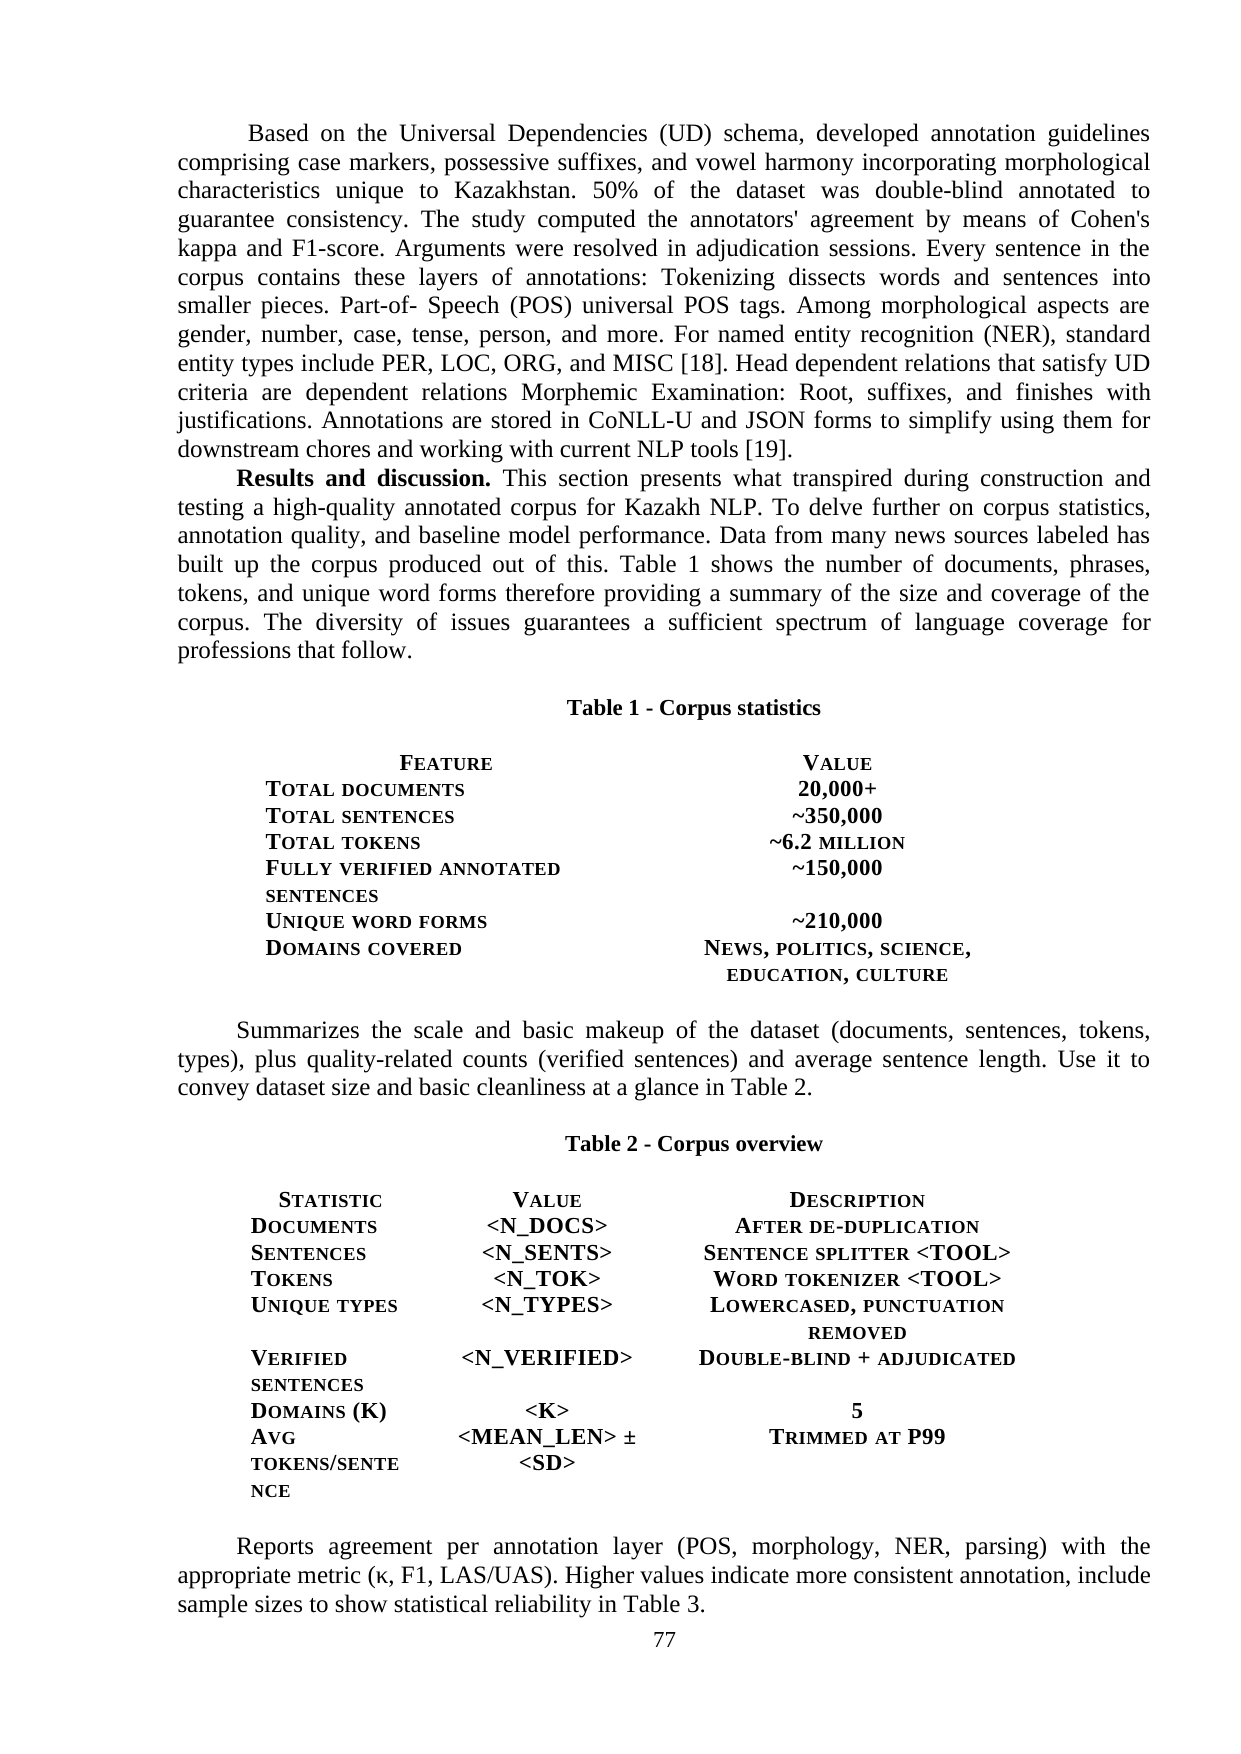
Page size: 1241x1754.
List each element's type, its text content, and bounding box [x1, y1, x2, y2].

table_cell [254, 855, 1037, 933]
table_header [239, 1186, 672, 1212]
text Summarizes the scale and basic makeup of the dataset (documents, sentences, tokens, types), plus quality-related counts (verified sentences) and average sentence length. Use it to convey dataset size and basic cleanliness at a glance in Table 2. [177, 1015, 1152, 1101]
text Table 2 - Corpus overview [177, 1130, 1152, 1157]
text Reports agreement per annotation layer (POS, morphology, NER, parsing) with the appropriate metric (κ, F1, LAS/UAS). Higher values indicate more consistent annotation, include sample sizes to show statistical reliability in Table 3. [177, 1531, 1152, 1618]
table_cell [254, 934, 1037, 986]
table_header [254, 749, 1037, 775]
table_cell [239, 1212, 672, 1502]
text Results and discussion. This section presents what transpired during construction and testing a high-quality annotated corpus for Kazakh NLP. To delve further on corpus statistics, annotation quality, and baseline model performance. Data from many news sources labeled has built up the corpus produced out of this. Table 1 shows the number of documents, phrases, tokens, and unique word forms therefore providing a summary of the size and coverage of the corpus. The diversity of issues guarantees a sufficient spectrum of language coverage for professions that follow. [177, 463, 1152, 664]
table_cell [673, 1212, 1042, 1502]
text Based on the Universal Dependencies (UD) schema, developed annotation guidelines comprising case markers, possessive suffixes, and vowel harmony incorporating morphological characteristics unique to Kazakhstan. 50% of the dataset was double-blind annotated to guarantee consistency. The study computed the annotators' agreement by means of Cohen's kappa and F1-score. Arguments were resolved in adjudication sessions. Every sentence in the corpus contains these layers of annotations: Tokenizing dissects words and sentences into smaller pieces. Part-of- Speech (POS) universal POS tags. Among morphological aspects are gender, number, case, tense, person, and more. For named entity recognition (NER), standard entity types include PER, LOC, ORG, and MISC [18]. Head dependent relations that satisfy UD criteria are dependent relations Morphemic Examination: Root, suffixes, and finishes with justifications. Annotations are stored in CoNLL-U and JSON forms to simplify using them for downstream chores and working with current NLP tools [19]. [177, 118, 1152, 463]
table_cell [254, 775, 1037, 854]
text Table 1 - Corpus statistics [177, 693, 1152, 720]
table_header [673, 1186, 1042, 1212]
